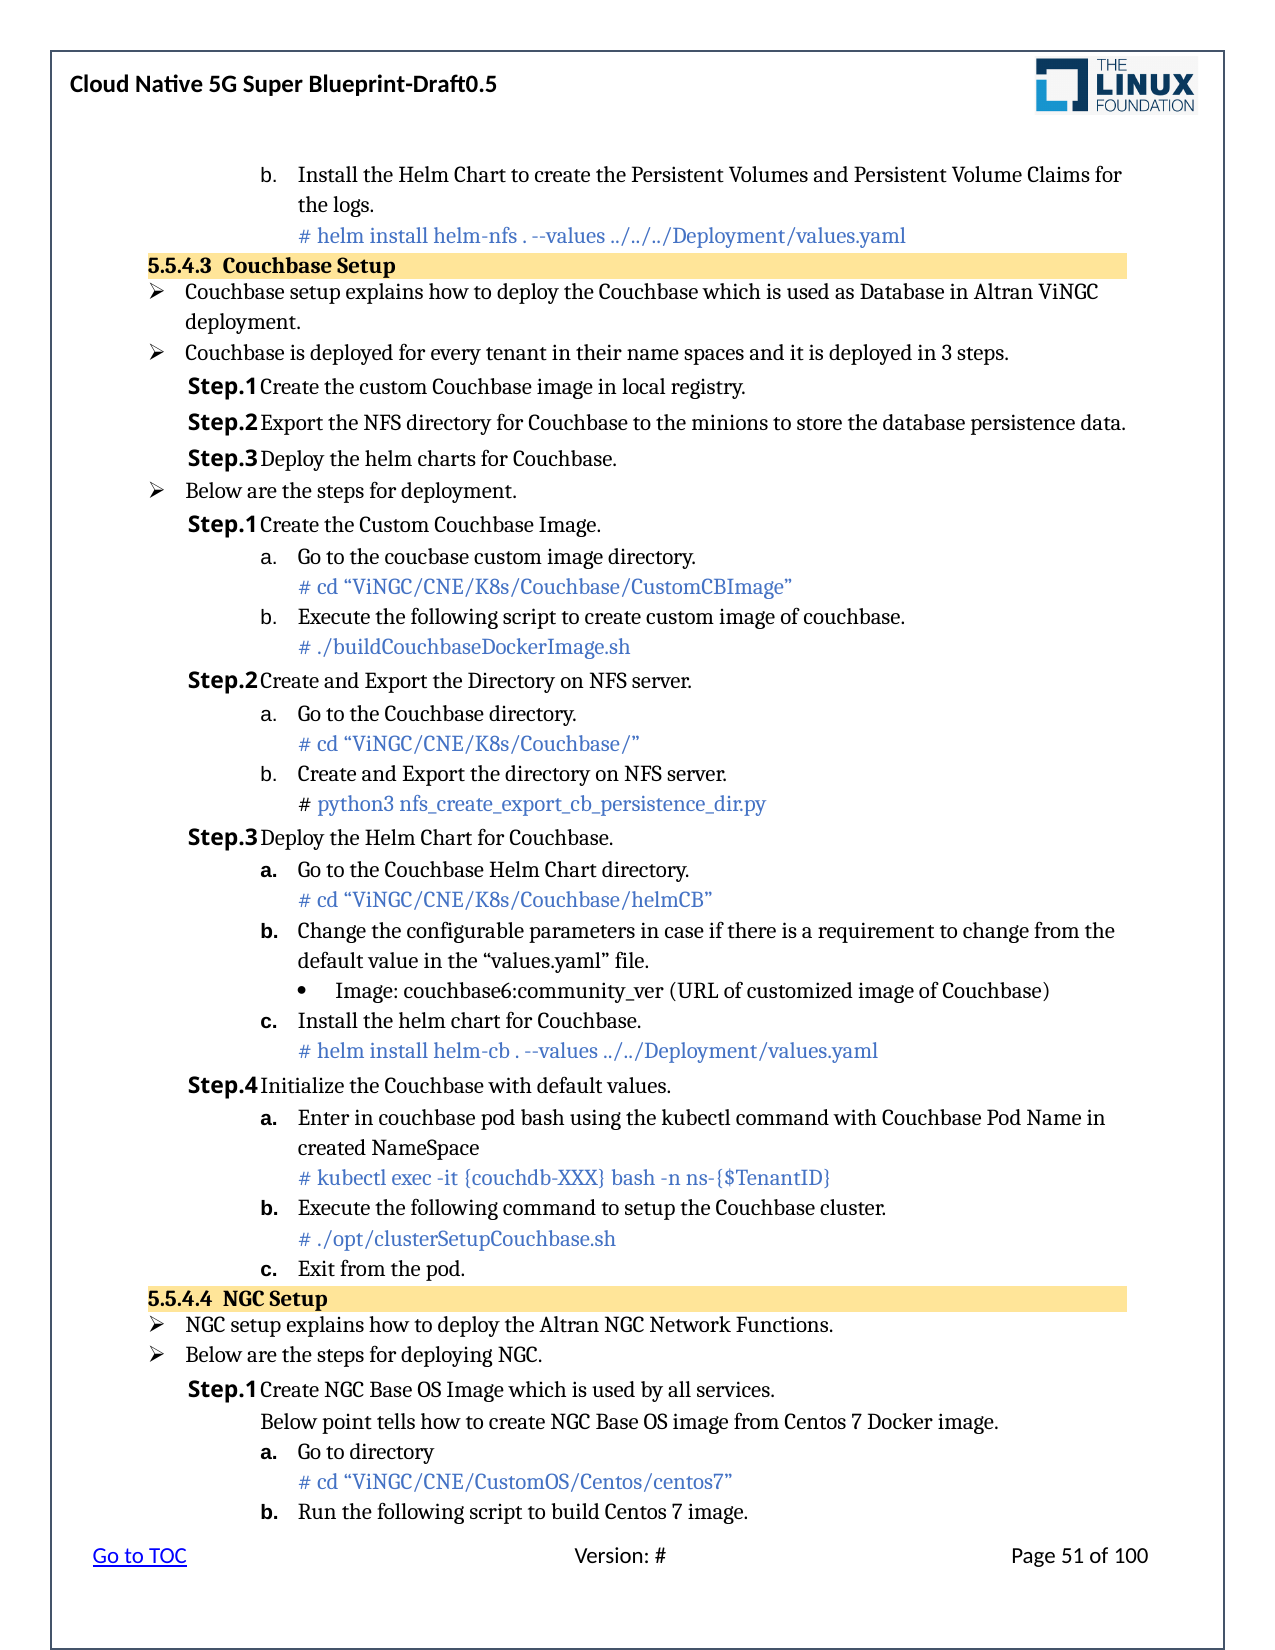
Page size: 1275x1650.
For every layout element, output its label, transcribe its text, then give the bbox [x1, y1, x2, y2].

list Go to directory [260, 1439, 1127, 1465]
list # helm install helm-cb . --values ../../Deployment/values.yaml [260, 1038, 1127, 1065]
list Go to the coucbase custom image directory. [260, 543, 1127, 570]
list Enter in couchbase pod bash using the kubectl command with Couchbase Pod Name in created NameSpace [260, 1104, 1127, 1161]
list # python3 nfs_create_export_cb_persistence_dir.py [298, 791, 1127, 817]
list Create the Custom Couchbase Image. [223, 508, 1127, 539]
list Execute the following command to setup the Couchbase cluster. [260, 1195, 1127, 1221]
list Execute the following script to create custom image of couchbase. [260, 604, 1127, 630]
list Couchbase setup explains how to deploy the Couchbase which is used as Database in Altran ViNGC deployment. [148, 279, 1127, 336]
list Couchbase is deployed for every tenant in their name spaces and it is deployed in 3 steps. [148, 339, 1127, 366]
list # cd “ViNGC/CNE/K8s/Couchbase/” [298, 731, 1127, 757]
list Export the NFS directory for Couchbase to the minions to store the database persistence data. [223, 406, 1127, 437]
list Create the custom Couchbase image in local registry. [223, 369, 1127, 401]
list # ./opt/clusterSetupCouchbase.sh [298, 1225, 1127, 1252]
list # kubectl exec -it {couchdb-XXX} bash -n ns-{$TenantID} [298, 1165, 1127, 1191]
list Image: couchbase6:community_ver (URL of customized image of Couchbase) [298, 978, 1127, 1004]
list Run the following script to build Centos 7 image. [260, 1499, 1127, 1525]
list # cd “ViNGC/CNE/CustomOS/Centos/centos7” [260, 1469, 1127, 1495]
list Go to the Couchbase Helm Chart directory. [260, 857, 1127, 883]
list Install the Helm Chart to create the Persistent Volumes and Persistent Volume Claims for the logs. [260, 162, 1127, 218]
list Deploy the Helm Chart for Couchbase. [223, 821, 1127, 852]
list Create and Export the directory on NFS server. [260, 761, 1127, 787]
list Below point tells how to create NGC Base OS image from Centos 7 Docker image. [260, 1408, 1127, 1435]
list Install the helm chart for Couchbase. [260, 1008, 1127, 1034]
list Create NGC Base OS Image which is used by all services. [223, 1372, 1127, 1404]
list # helm install helm-nfs . --values ../../../Deployment/values.yaml [260, 222, 1127, 249]
list # ./buildCouchbaseDockerImage.sh [260, 634, 1127, 661]
list # cd “ViNGC/CNE/K8s/Couchbase/CustomCBImage” [260, 574, 1127, 600]
text Couchbase Setup [148, 253, 1127, 279]
list Deploy the helm charts for Couchbase. [223, 441, 1127, 473]
text NGC Setup [148, 1286, 1127, 1312]
list Below are the steps for deployment. [148, 477, 1127, 504]
list Below are the steps for deploying NGC. [148, 1342, 1127, 1369]
list # cd “ViNGC/CNE/K8s/Couchbase/helmCB” [260, 887, 1127, 914]
list NGC setup explains how to deploy the Altran NGC Network Functions. [148, 1312, 1127, 1338]
list Initialize the Couchbase with default values. [223, 1068, 1127, 1100]
list Exit from the pod. [260, 1256, 1127, 1282]
list Go to the Couchbase directory. [260, 700, 1127, 727]
list Change the configurable parameters in case if there is a requirement to change from the default value in the “values.yaml” file. [260, 917, 1127, 974]
list Create and Export the Directory on NFS server. [223, 664, 1127, 696]
picture [1034, 56, 1199, 115]
